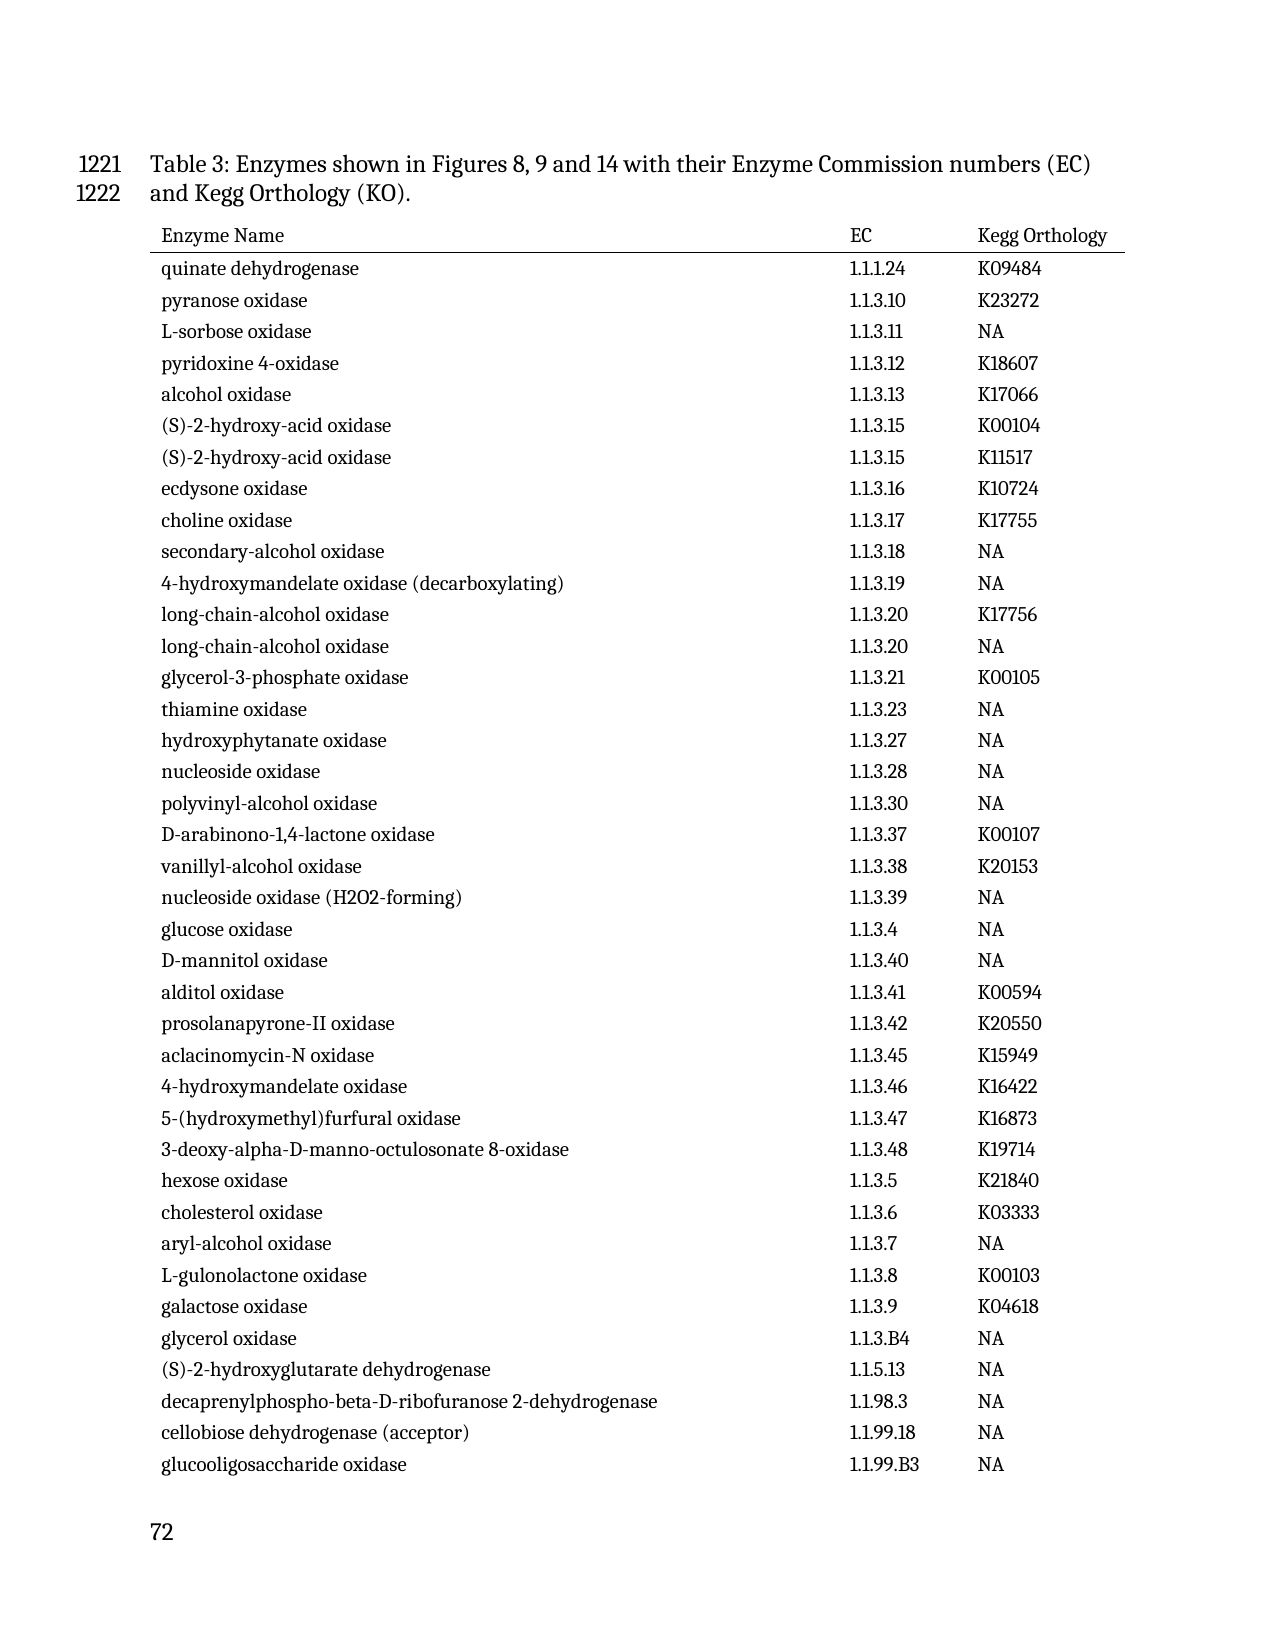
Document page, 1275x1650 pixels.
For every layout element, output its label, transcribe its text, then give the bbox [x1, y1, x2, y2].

table_cell K17066 [966, 379, 1125, 410]
table_cell K16873 [966, 1103, 1125, 1134]
table_cell K20550 [966, 1008, 1125, 1039]
table_cell 4-hydroxymandelate oxidase [150, 1071, 839, 1102]
table_cell 1.1.3.19 [839, 568, 966, 599]
table_cell K00103 [966, 1260, 1125, 1291]
table_cell 1.1.3.12 [839, 348, 966, 379]
table_cell 1.1.3.23 [839, 694, 966, 725]
table_cell polyvinyl-alcohol oxidase [150, 788, 839, 819]
table_cell NA [966, 631, 1125, 662]
table_cell K04618 [966, 1291, 1125, 1323]
table_cell 1.1.3.16 [839, 473, 966, 505]
table_cell K00594 [966, 977, 1125, 1008]
table_cell aclacinomycin-N oxidase [150, 1040, 839, 1071]
table_cell 1.1.1.24 [839, 253, 966, 284]
table_cell 1.1.99.B3 [839, 1449, 966, 1480]
table_cell NA [966, 1417, 1125, 1448]
table_cell ecdysone oxidase [150, 473, 839, 505]
table_cell 1.1.3.18 [839, 536, 966, 568]
table_cell 1.1.3.9 [839, 1291, 966, 1323]
table_cell NA [966, 1323, 1125, 1354]
table_cell K19714 [966, 1134, 1125, 1165]
table_header Kegg Orthology [966, 220, 1125, 251]
table_cell 1.1.3.15 [839, 410, 966, 442]
table_cell 1.1.3.17 [839, 505, 966, 536]
table_cell 1.1.3.8 [839, 1260, 966, 1291]
table_cell K00107 [966, 819, 1125, 851]
table_cell pyridoxine 4-oxidase [150, 348, 839, 379]
table_cell 1.1.3.4 [839, 914, 966, 945]
table_cell nucleoside oxidase (H2O2-forming) [150, 882, 839, 914]
table_cell galactose oxidase [150, 1291, 839, 1323]
table_cell NA [966, 1228, 1125, 1260]
table_cell glycerol-3-phosphate oxidase [150, 662, 839, 693]
table_cell K17756 [966, 599, 1125, 631]
table_cell 1.1.99.18 [839, 1417, 966, 1448]
table_cell 3-deoxy-alpha-D-manno-octulosonate 8-oxidase [150, 1134, 839, 1165]
table_cell 1.1.3.20 [839, 631, 966, 662]
table_cell K09484 [966, 253, 1125, 284]
table_cell decaprenylphospho-beta-D-ribofuranose 2-dehydrogenase [150, 1386, 839, 1417]
table_cell 1.1.3.46 [839, 1071, 966, 1102]
table_cell NA [966, 725, 1125, 756]
table_cell quinate dehydrogenase [150, 253, 839, 284]
table_cell NA [966, 316, 1125, 347]
table_cell D-mannitol oxidase [150, 945, 839, 977]
table_cell NA [966, 568, 1125, 599]
table_cell NA [966, 945, 1125, 977]
table_cell 1.1.3.28 [839, 756, 966, 788]
table_cell glucooligosaccharide oxidase [150, 1449, 839, 1480]
table_cell NA [966, 914, 1125, 945]
table_cell pyranose oxidase [150, 285, 839, 316]
table_cell L-sorbose oxidase [150, 316, 839, 347]
table_cell aryl-alcohol oxidase [150, 1228, 839, 1260]
table_cell L-gulonolactone oxidase [150, 1260, 839, 1291]
table_cell K16422 [966, 1071, 1125, 1102]
table_cell D-arabinono-1,4-lactone oxidase [150, 819, 839, 851]
table_cell 1.1.3.21 [839, 662, 966, 693]
table_cell thiamine oxidase [150, 694, 839, 725]
table_cell (S)-2-hydroxy-acid oxidase [150, 442, 839, 473]
table_header Enzyme Name [150, 220, 839, 251]
table_cell glycerol oxidase [150, 1323, 839, 1354]
table_cell choline oxidase [150, 505, 839, 536]
table_cell prosolanapyrone-II oxidase [150, 1008, 839, 1039]
table_cell 1.1.3.30 [839, 788, 966, 819]
table_cell K17755 [966, 505, 1125, 536]
table_cell 1.1.3.B4 [839, 1323, 966, 1354]
table_cell 5-(hydroxymethyl)furfural oxidase [150, 1103, 839, 1134]
table_cell long-chain-alcohol oxidase [150, 599, 839, 631]
table_cell NA [966, 536, 1125, 568]
table_cell K21840 [966, 1165, 1125, 1197]
table_cell 1.1.3.13 [839, 379, 966, 410]
table_cell 1.1.3.42 [839, 1008, 966, 1039]
table_cell nucleoside oxidase [150, 756, 839, 788]
table_cell 1.1.5.13 [839, 1354, 966, 1386]
table_cell NA [966, 756, 1125, 788]
table_cell K00104 [966, 410, 1125, 442]
table_cell secondary-alcohol oxidase [150, 536, 839, 568]
table_cell K20153 [966, 851, 1125, 882]
table_cell glucose oxidase [150, 914, 839, 945]
table_cell NA [966, 1354, 1125, 1386]
table_cell K11517 [966, 442, 1125, 473]
table_cell alditol oxidase [150, 977, 839, 1008]
table_cell hydroxyphytanate oxidase [150, 725, 839, 756]
table_header EC [839, 220, 966, 251]
table_cell 4-hydroxymandelate oxidase (decarboxylating) [150, 568, 839, 599]
table_cell cellobiose dehydrogenase (acceptor) [150, 1417, 839, 1448]
table_cell K18607 [966, 348, 1125, 379]
table_cell 1.1.3.37 [839, 819, 966, 851]
table_cell (S)-2-hydroxyglutarate dehydrogenase [150, 1354, 839, 1386]
table_cell 1.1.3.41 [839, 977, 966, 1008]
table_cell K23272 [966, 285, 1125, 316]
table_cell 1.1.3.20 [839, 599, 966, 631]
text Table 3: Enzymes shown in Figures 8, 9 and 14 with their Enzyme Commission numbers (EC) and Kegg Orthology (KO). [150, 150, 1125, 207]
table_cell cholesterol oxidase [150, 1197, 839, 1228]
table_cell 1.1.3.40 [839, 945, 966, 977]
table_cell alcohol oxidase [150, 379, 839, 410]
table_cell 1.1.3.6 [839, 1197, 966, 1228]
table_cell K00105 [966, 662, 1125, 693]
table_cell 1.1.3.15 [839, 442, 966, 473]
table_cell (S)-2-hydroxy-acid oxidase [150, 410, 839, 442]
table_cell long-chain-alcohol oxidase [150, 631, 839, 662]
table_cell 1.1.3.10 [839, 285, 966, 316]
table_cell 1.1.3.5 [839, 1165, 966, 1197]
table_cell NA [966, 694, 1125, 725]
table_cell 1.1.3.38 [839, 851, 966, 882]
table_cell 1.1.3.39 [839, 882, 966, 914]
table_cell NA [966, 1449, 1125, 1480]
table_cell K10724 [966, 473, 1125, 505]
table_cell K03333 [966, 1197, 1125, 1228]
table_cell NA [966, 788, 1125, 819]
table_cell K15949 [966, 1040, 1125, 1071]
table_cell NA [966, 882, 1125, 914]
table_cell hexose oxidase [150, 1165, 839, 1197]
table_cell vanillyl-alcohol oxidase [150, 851, 839, 882]
table_cell 1.1.3.7 [839, 1228, 966, 1260]
table_cell 1.1.3.45 [839, 1040, 966, 1071]
table_cell 1.1.98.3 [839, 1386, 966, 1417]
table_cell 1.1.3.48 [839, 1134, 966, 1165]
table_cell 1.1.3.47 [839, 1103, 966, 1134]
table_cell 1.1.3.27 [839, 725, 966, 756]
table_cell NA [966, 1386, 1125, 1417]
table_cell 1.1.3.11 [839, 316, 966, 347]
